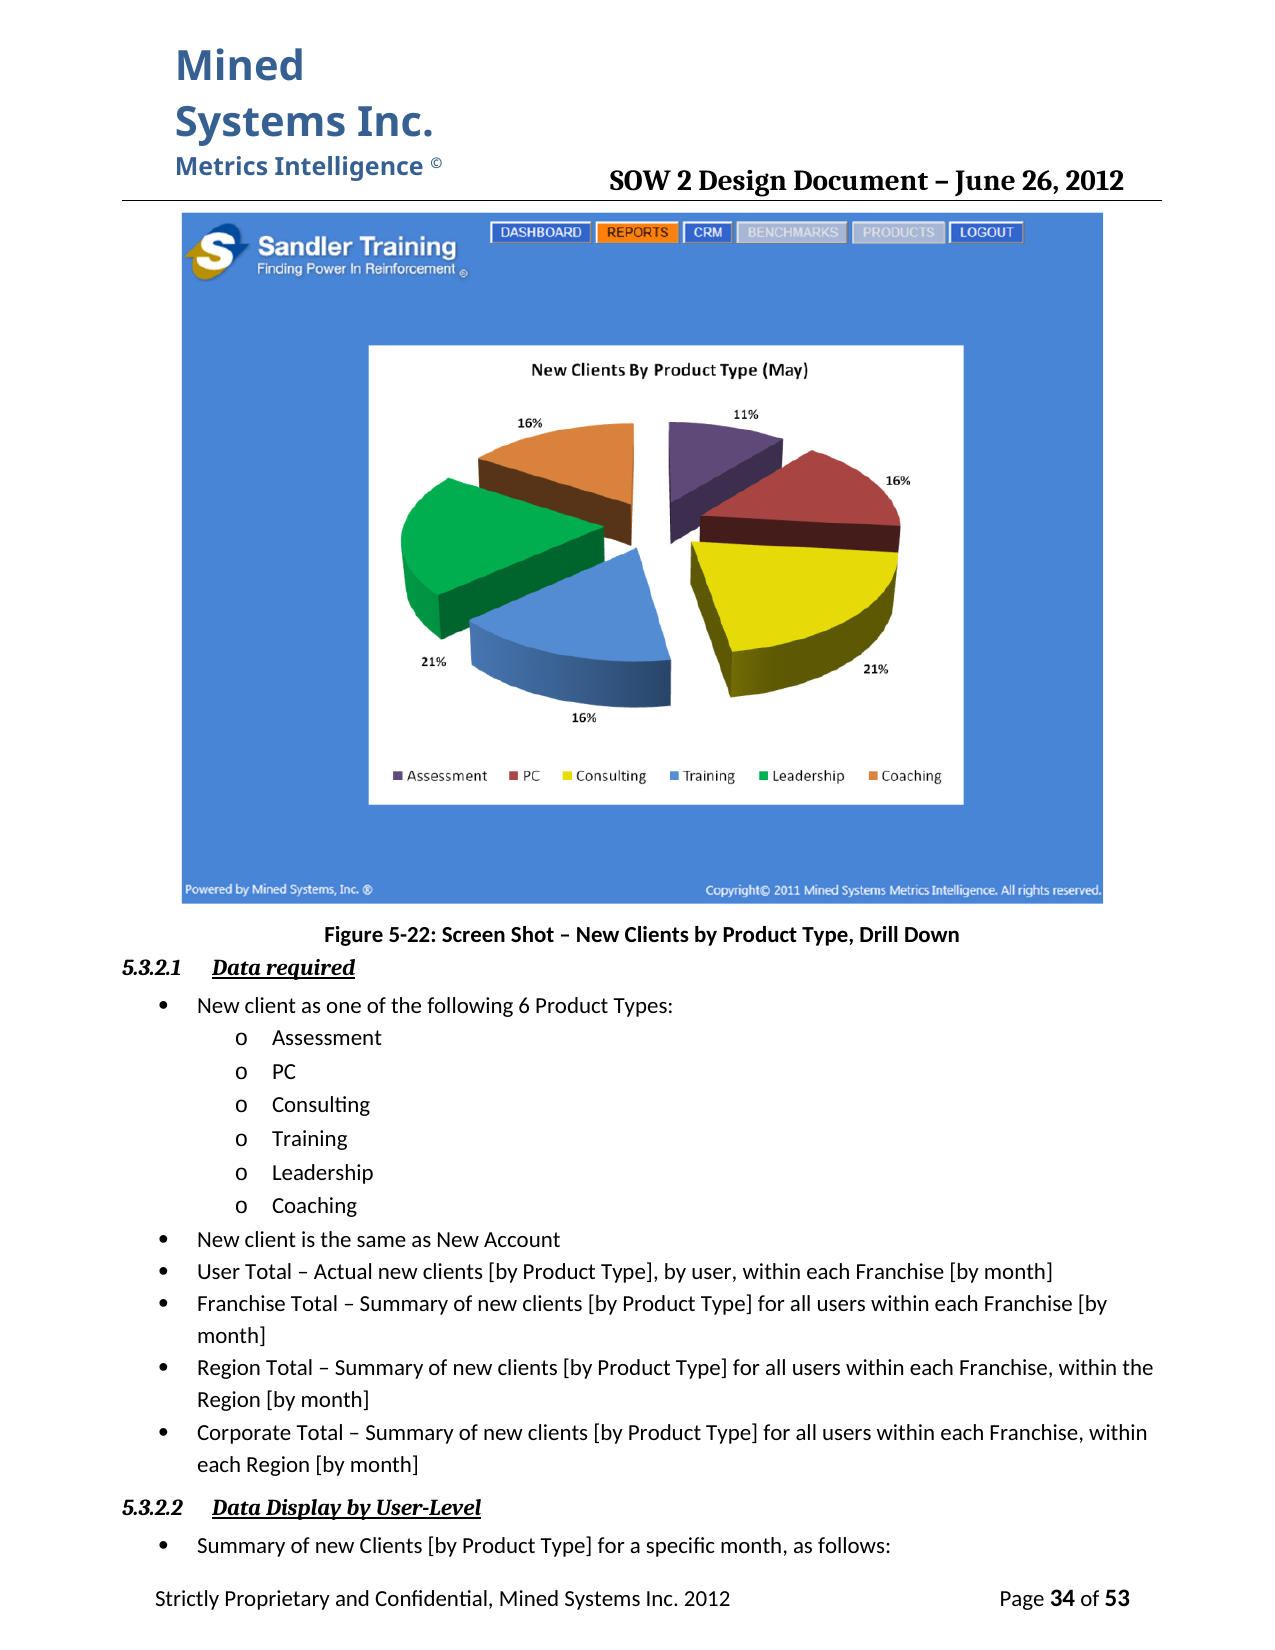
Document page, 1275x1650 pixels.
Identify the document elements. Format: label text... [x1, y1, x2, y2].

list Consulting [234, 1091, 1162, 1120]
list Coaching [234, 1191, 1162, 1220]
list Franchise Total – Summary of new clients [by Product Type] for all users within each Franchise [by month] [159, 1289, 1162, 1349]
list Assessment [234, 1023, 1162, 1053]
list Leadership [234, 1158, 1162, 1187]
list Corporate Total – Summary of new clients [by Product Type] for all users within each Franchise, within each Region [by month] [159, 1418, 1162, 1478]
subtitle Data Display by User-Level [122, 1495, 1162, 1521]
list New client as one of the following 6 Product Types: [159, 991, 1162, 1019]
subtitle Data required [122, 955, 1162, 981]
list PC [234, 1057, 1162, 1086]
list New client is the same as New Account [159, 1225, 1162, 1253]
list Training [234, 1124, 1162, 1153]
list Region Total – Summary of new clients [by Product Type] for all users within each Franchise, within the Region [by month] [159, 1353, 1162, 1414]
list Summary of new Clients [by Product Type] for a specific month, as follows: [159, 1531, 1162, 1559]
list User Total – Actual new clients [by Product Type], by user, within each Franchise [by month] [159, 1257, 1162, 1285]
picture [181, 212, 1104, 904]
